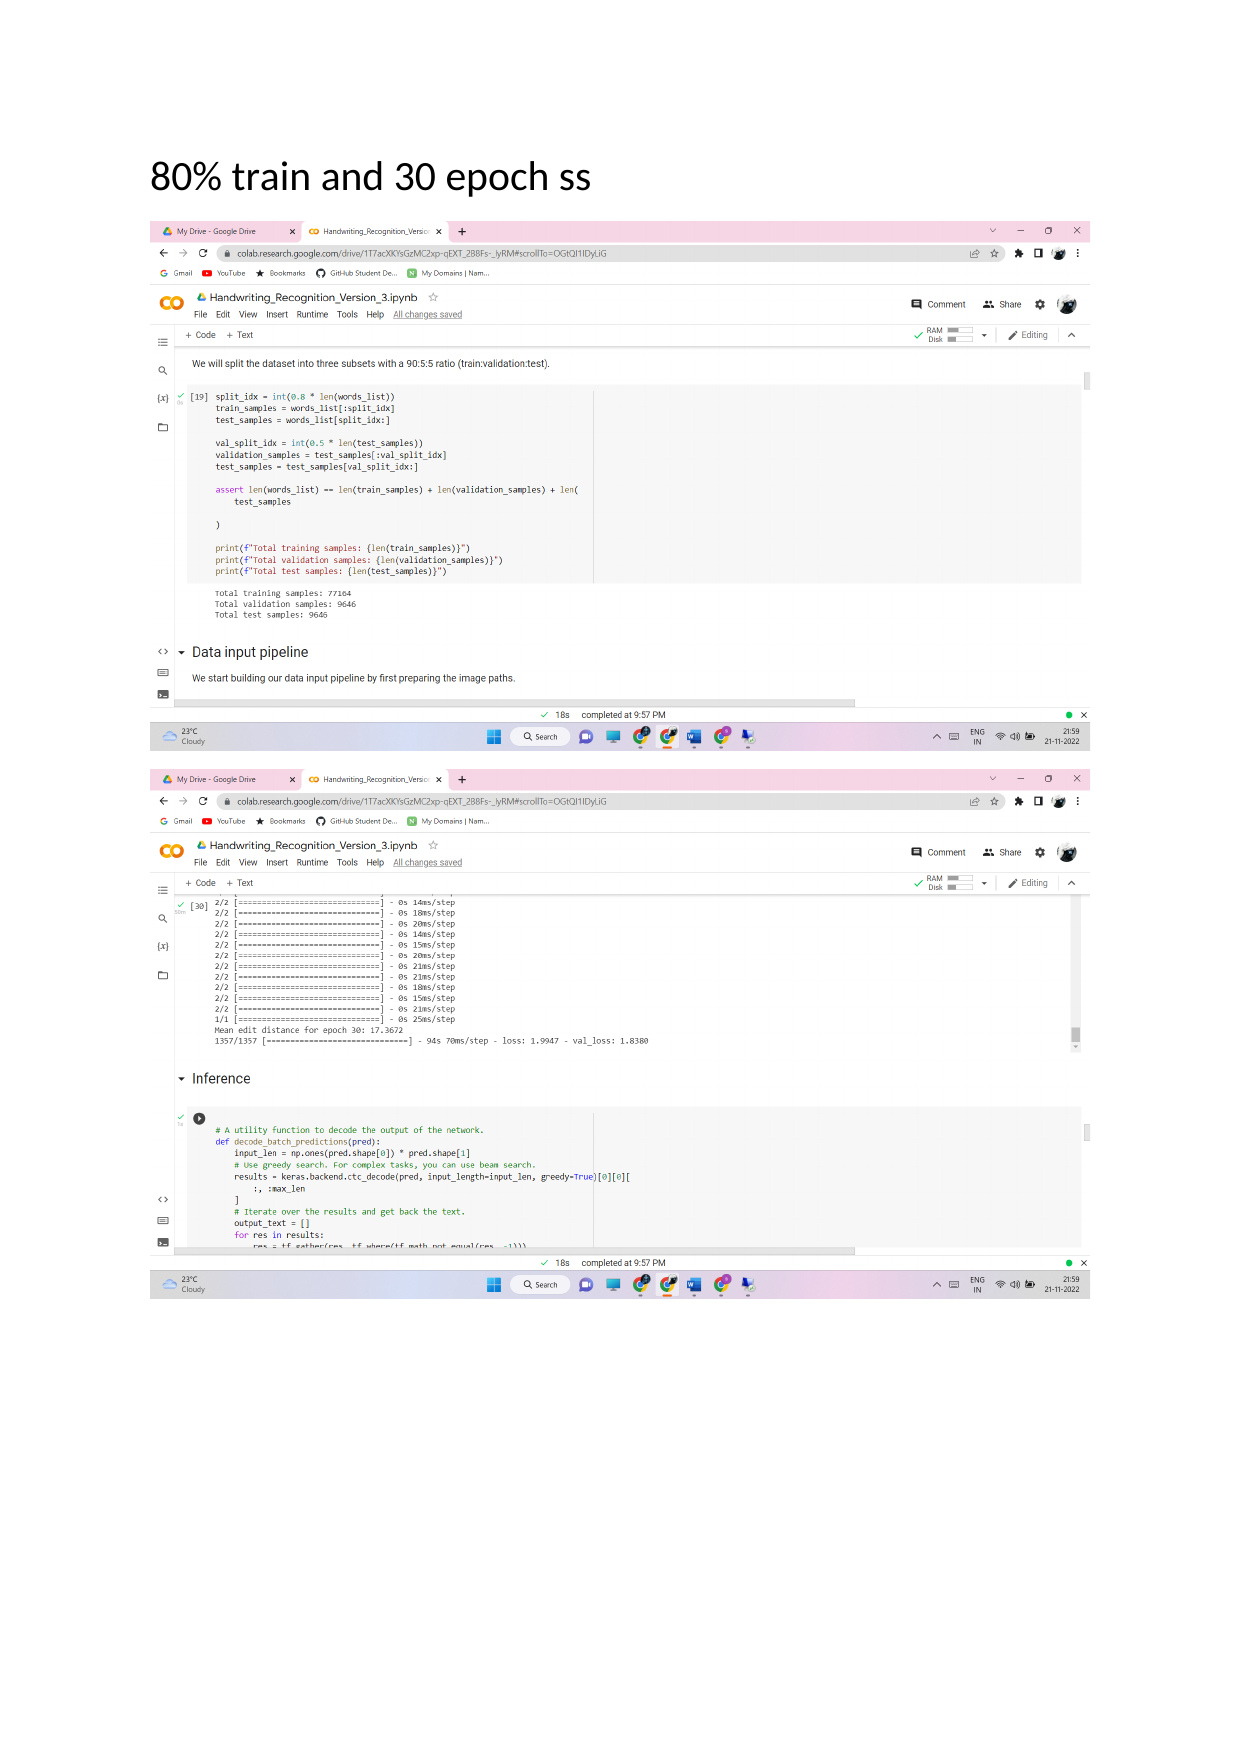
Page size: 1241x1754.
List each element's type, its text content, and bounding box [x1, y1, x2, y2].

picture [150, 221, 1091, 751]
text 80% train and 30 epoch ss [150, 150, 1090, 201]
picture [150, 769, 1091, 1299]
